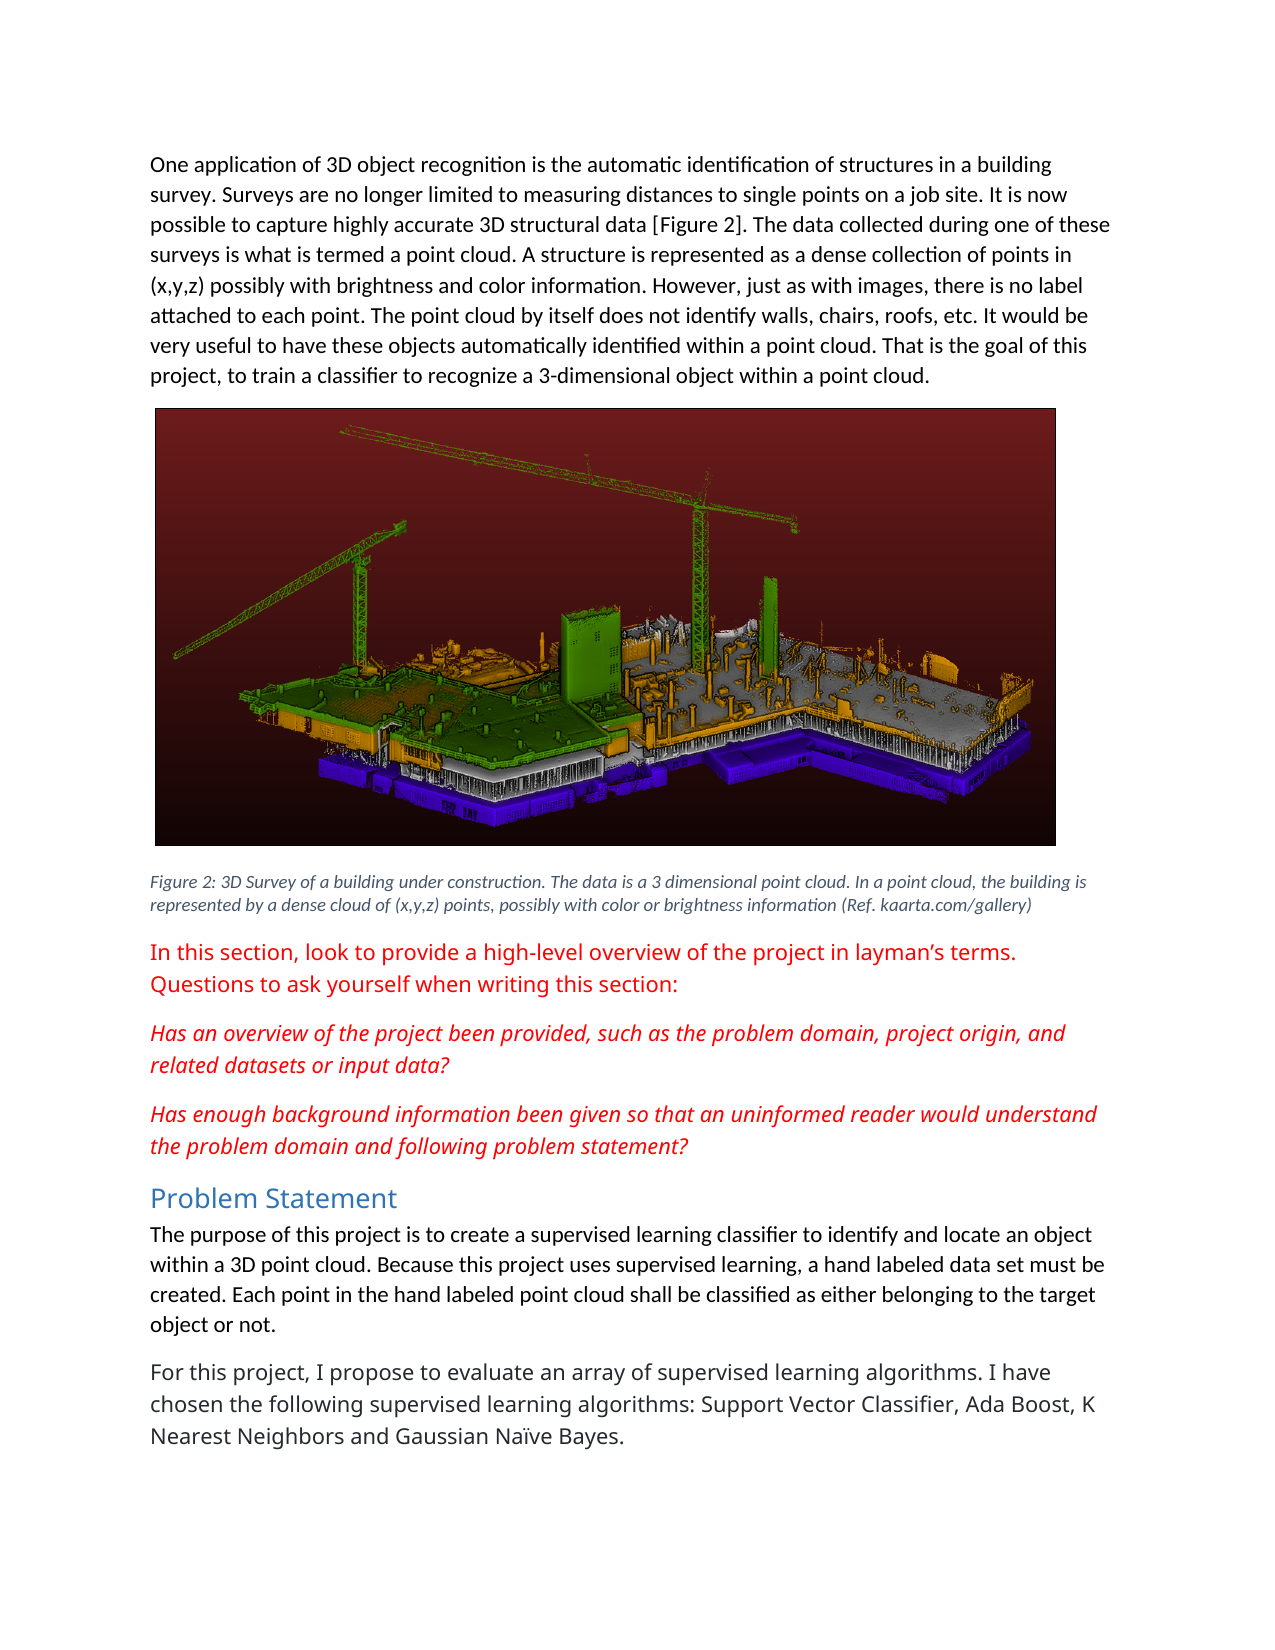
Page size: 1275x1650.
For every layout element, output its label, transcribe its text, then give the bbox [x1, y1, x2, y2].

text The purpose of this project is to create a supervised learning classifier to identify and locate an object within a 3D point cloud. Because this project uses supervised learning, a hand labeled data set must be created. Each point in the hand labeled point cloud shall be classified as either belonging to the target object or not. [150, 1220, 1125, 1338]
subtitle Problem Statement [150, 1180, 1125, 1217]
picture [156, 409, 1055, 845]
text Has an overview of the project been provided, such as the problem domain, project origin, and related datasets or input data? [150, 1018, 1125, 1080]
text In this section, look to provide a high-level overview of the project in layman’s terms. Questions to ask yourself when writing this section: [150, 937, 1125, 999]
text Figure 2: 3D Survey of a building under construction. The data is a 3 dimensional point cloud. In a point cloud, the building is represented by a dense cloud of (x,y,z) points, possibly with color or brightness information (Ref. kaarta.com/gallery) [150, 871, 1125, 917]
text One application of 3D object recognition is the automatic identification of structures in a building survey. Surveys are no longer limited to measuring distances to single points on a job site. It is now possible to capture highly accurate 3D structural data [Figure 2]. The data collected during one of these surveys is what is termed a point cloud. A structure is represented as a dense collection of points in (x,y,z) possibly with brightness and color information. However, just as with images, there is no label attached to each point. The point cloud by itself does not identify walls, chairs, roofs, etc. It would be very useful to have these objects automatically identified within a point cloud. That is the goal of this project, to train a classifier to recognize a 3-dimensional object within a point cloud. [150, 150, 1125, 389]
text For this project, I propose to evaluate an array of supervised learning algorithms. I have chosen the following supervised learning algorithms: Support Vector Classifier, Ada Boost, K Nearest Neighbors and Gaussian Naïve Bayes. [150, 1357, 1125, 1451]
text Has enough background information been given so that an uninformed reader would understand the problem domain and following problem statement? [150, 1099, 1125, 1161]
